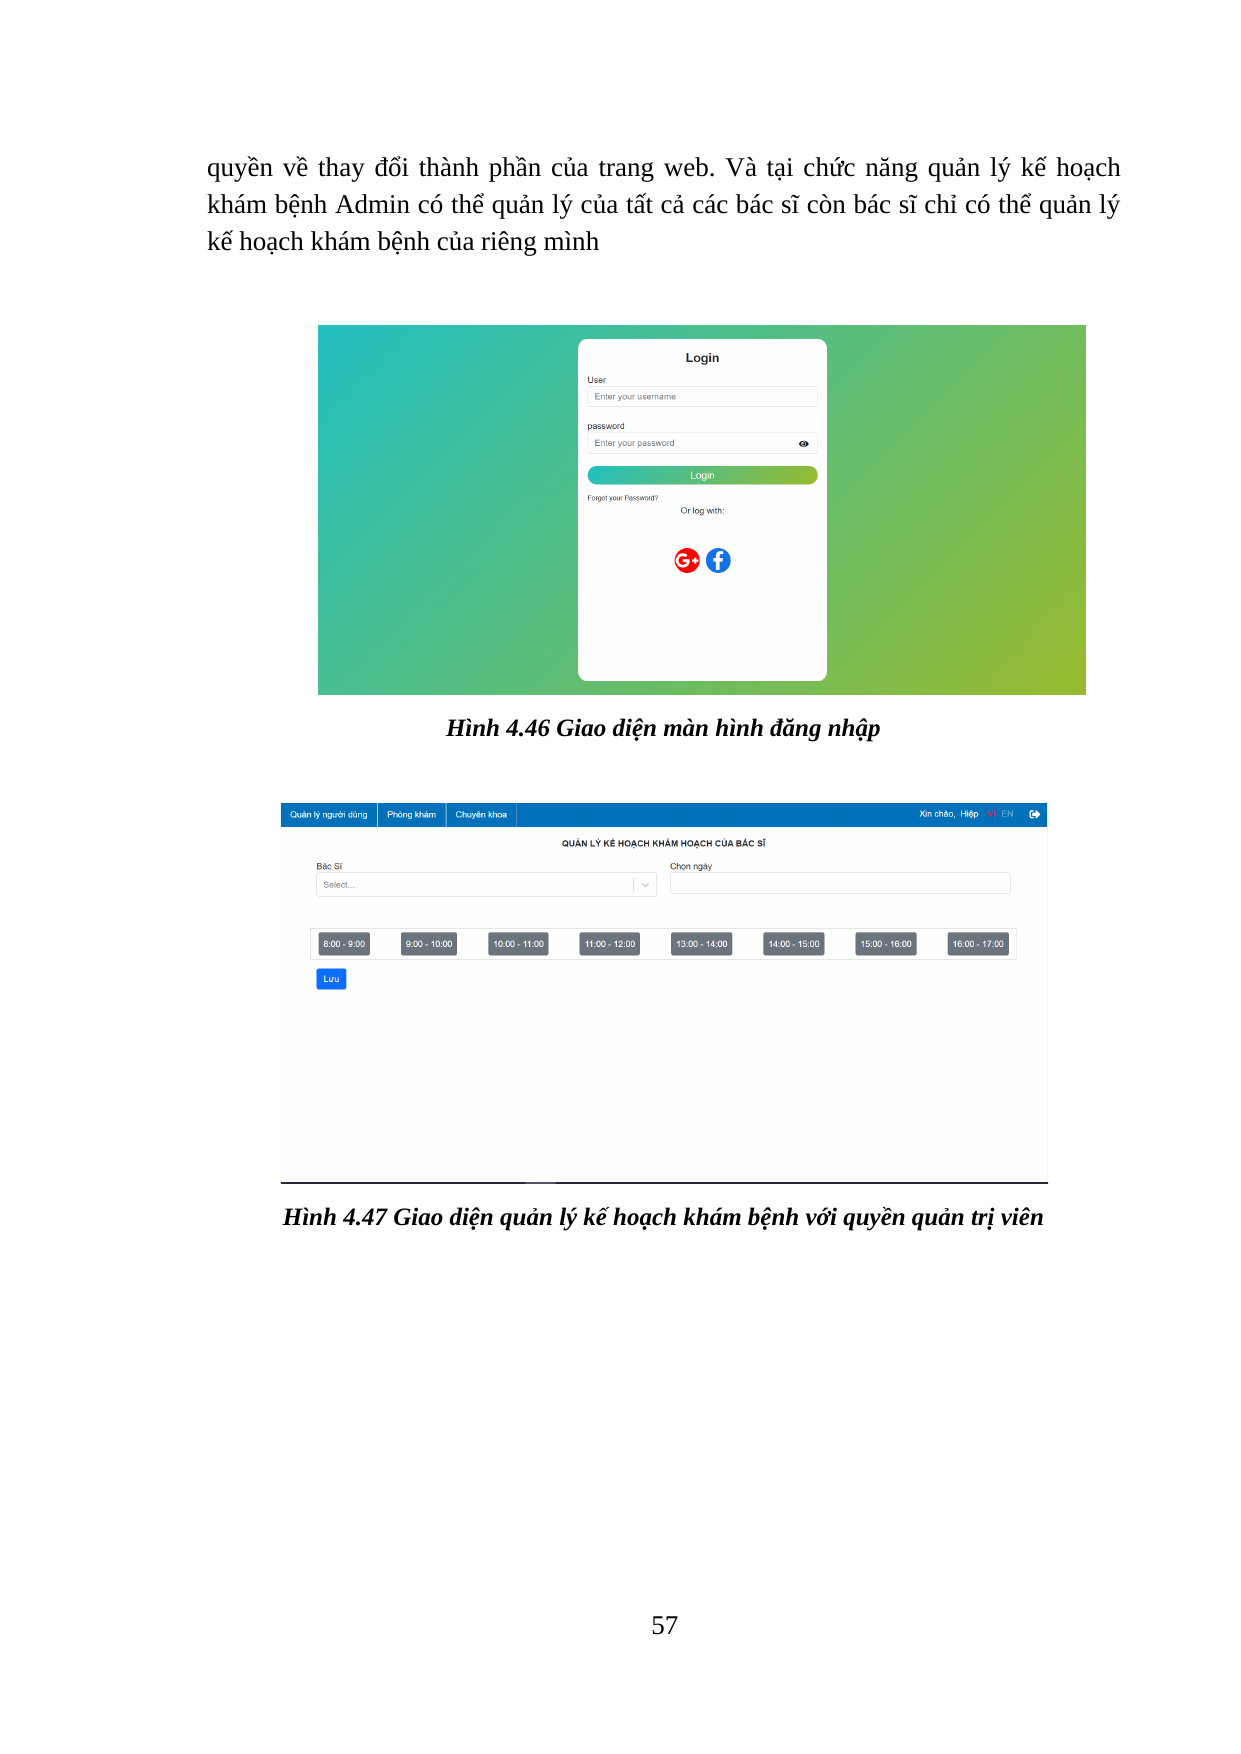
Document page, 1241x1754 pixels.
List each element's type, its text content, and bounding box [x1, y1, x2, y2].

picture [280, 803, 1049, 1184]
picture [318, 325, 1086, 695]
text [207, 151, 1122, 257]
